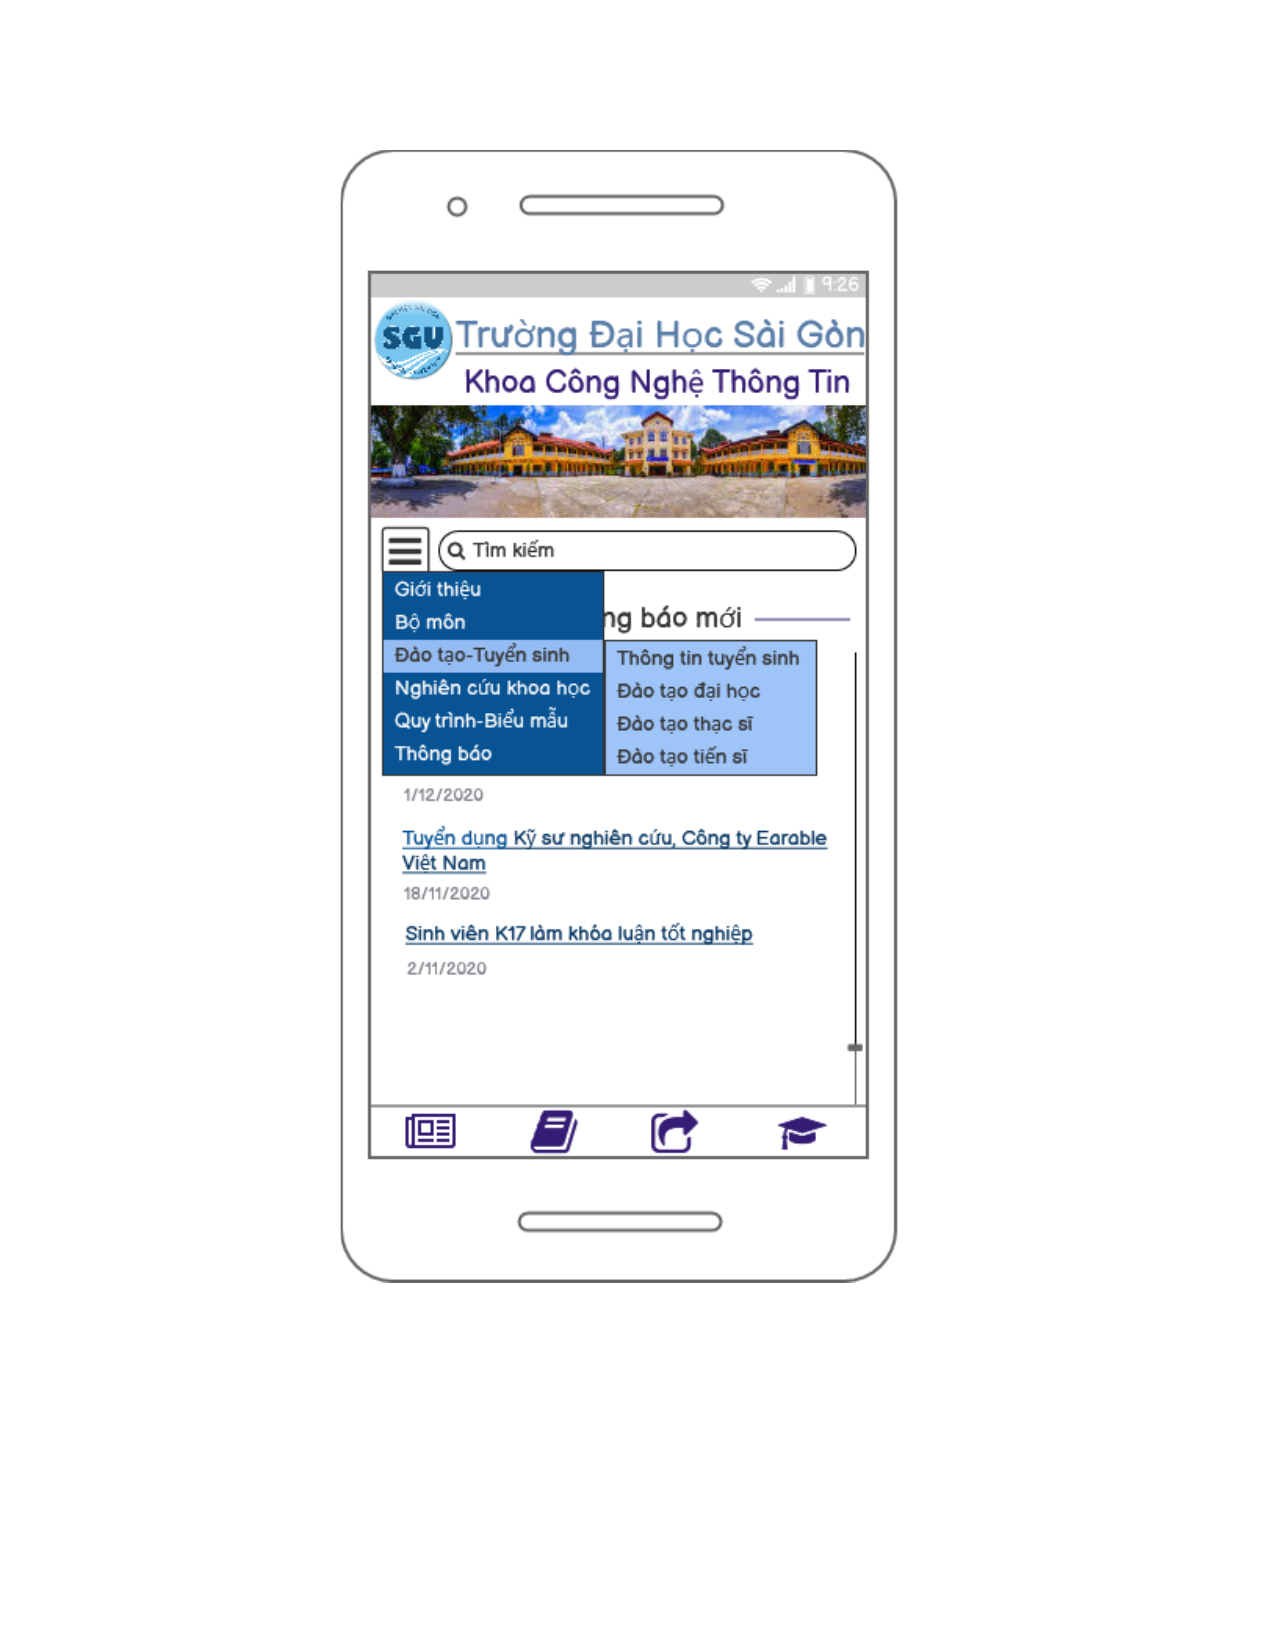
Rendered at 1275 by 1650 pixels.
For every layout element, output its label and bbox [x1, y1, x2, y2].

picture [340, 150, 935, 1283]
